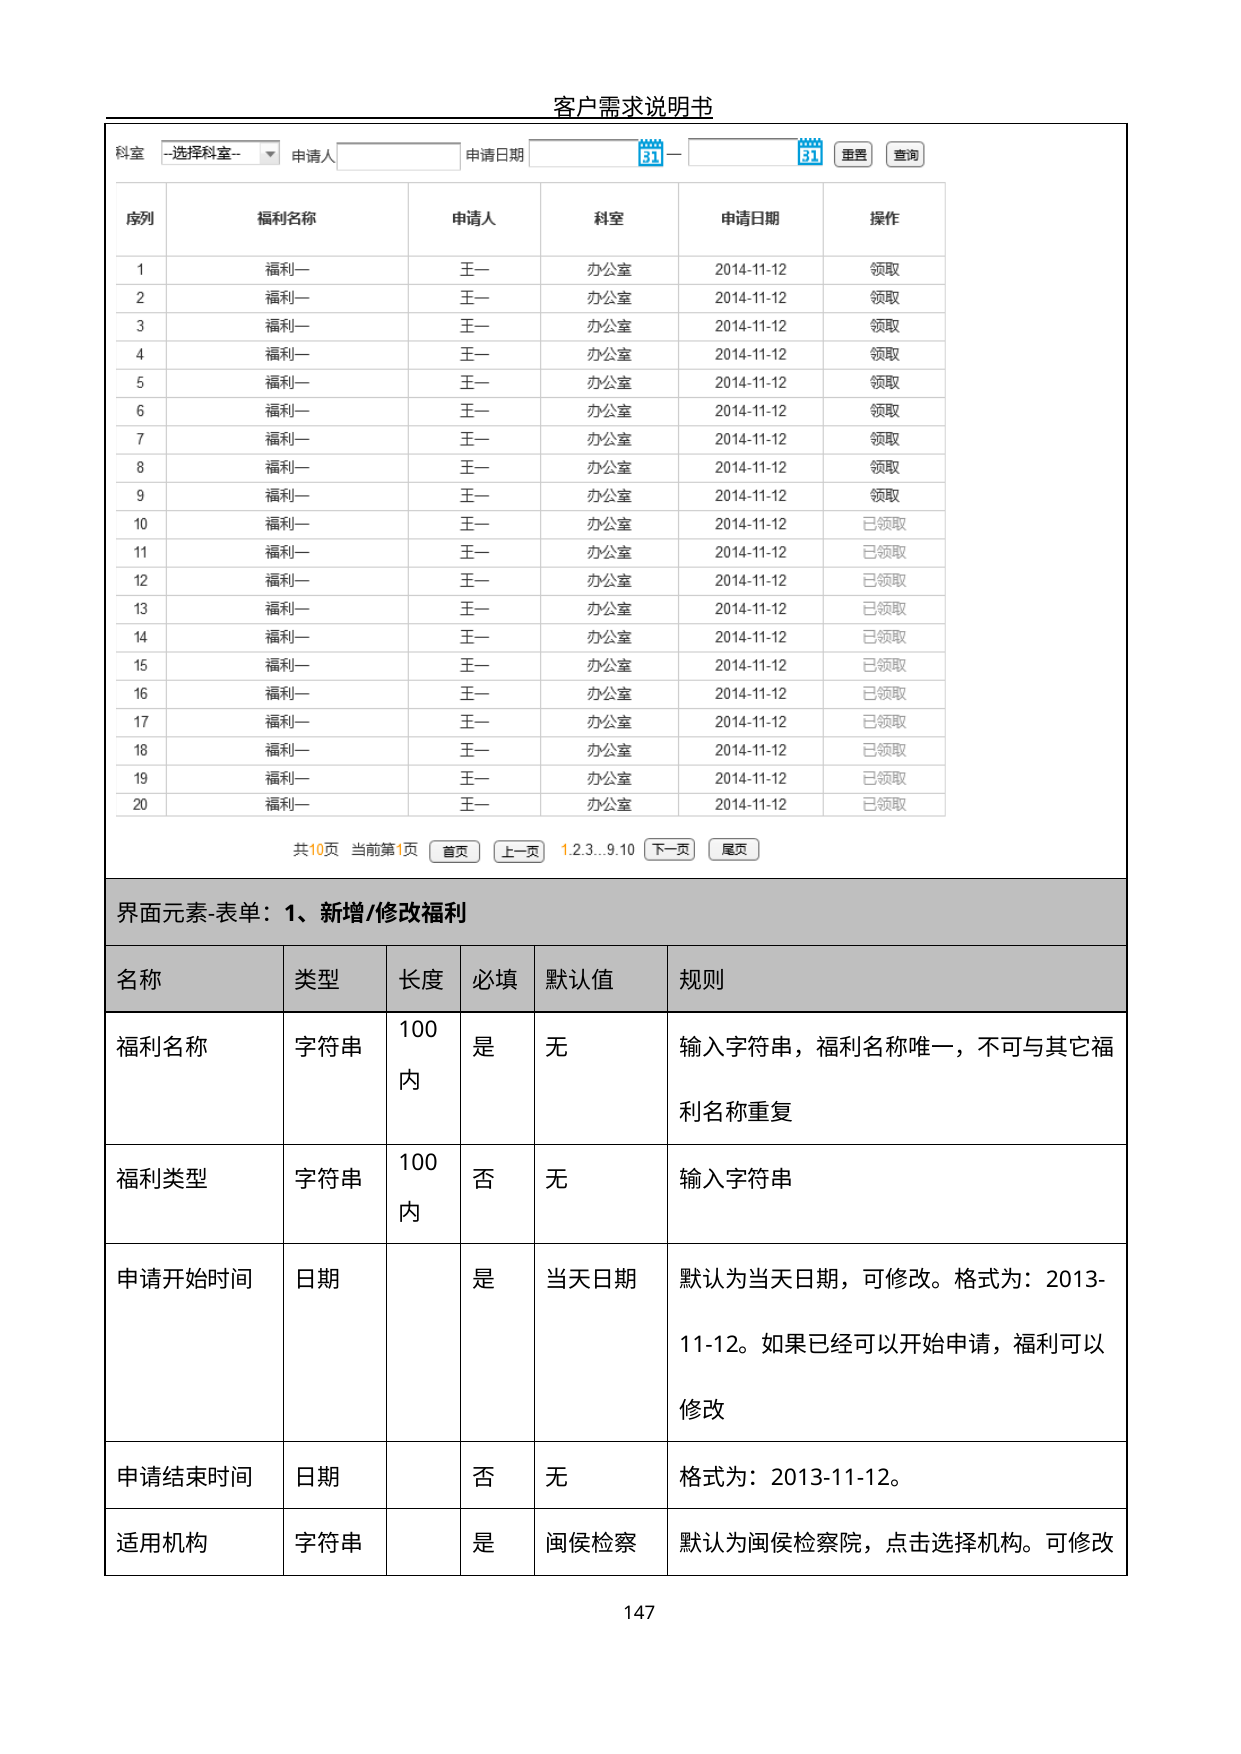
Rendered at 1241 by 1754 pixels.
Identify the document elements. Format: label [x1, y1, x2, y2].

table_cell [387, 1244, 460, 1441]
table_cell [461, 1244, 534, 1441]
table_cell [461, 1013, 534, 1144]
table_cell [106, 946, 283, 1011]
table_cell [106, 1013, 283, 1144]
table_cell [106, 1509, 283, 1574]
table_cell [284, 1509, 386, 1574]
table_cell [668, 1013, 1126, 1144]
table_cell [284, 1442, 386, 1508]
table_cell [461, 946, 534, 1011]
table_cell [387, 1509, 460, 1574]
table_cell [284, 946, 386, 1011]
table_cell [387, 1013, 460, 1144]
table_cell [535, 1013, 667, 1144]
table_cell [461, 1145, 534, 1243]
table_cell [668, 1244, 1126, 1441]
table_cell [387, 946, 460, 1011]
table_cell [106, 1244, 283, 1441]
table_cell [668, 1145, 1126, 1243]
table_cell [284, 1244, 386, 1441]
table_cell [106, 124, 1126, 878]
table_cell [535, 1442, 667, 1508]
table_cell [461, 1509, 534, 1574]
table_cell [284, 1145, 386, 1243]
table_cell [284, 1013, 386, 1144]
picture [116, 138, 946, 863]
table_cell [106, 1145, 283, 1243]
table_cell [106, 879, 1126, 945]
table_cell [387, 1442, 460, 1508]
picture [801, 148, 820, 162]
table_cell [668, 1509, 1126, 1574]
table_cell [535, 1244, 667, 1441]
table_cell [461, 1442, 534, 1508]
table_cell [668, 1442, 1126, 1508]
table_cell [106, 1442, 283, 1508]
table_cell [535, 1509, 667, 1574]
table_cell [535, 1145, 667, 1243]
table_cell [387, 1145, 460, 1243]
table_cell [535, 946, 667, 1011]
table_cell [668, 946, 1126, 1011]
